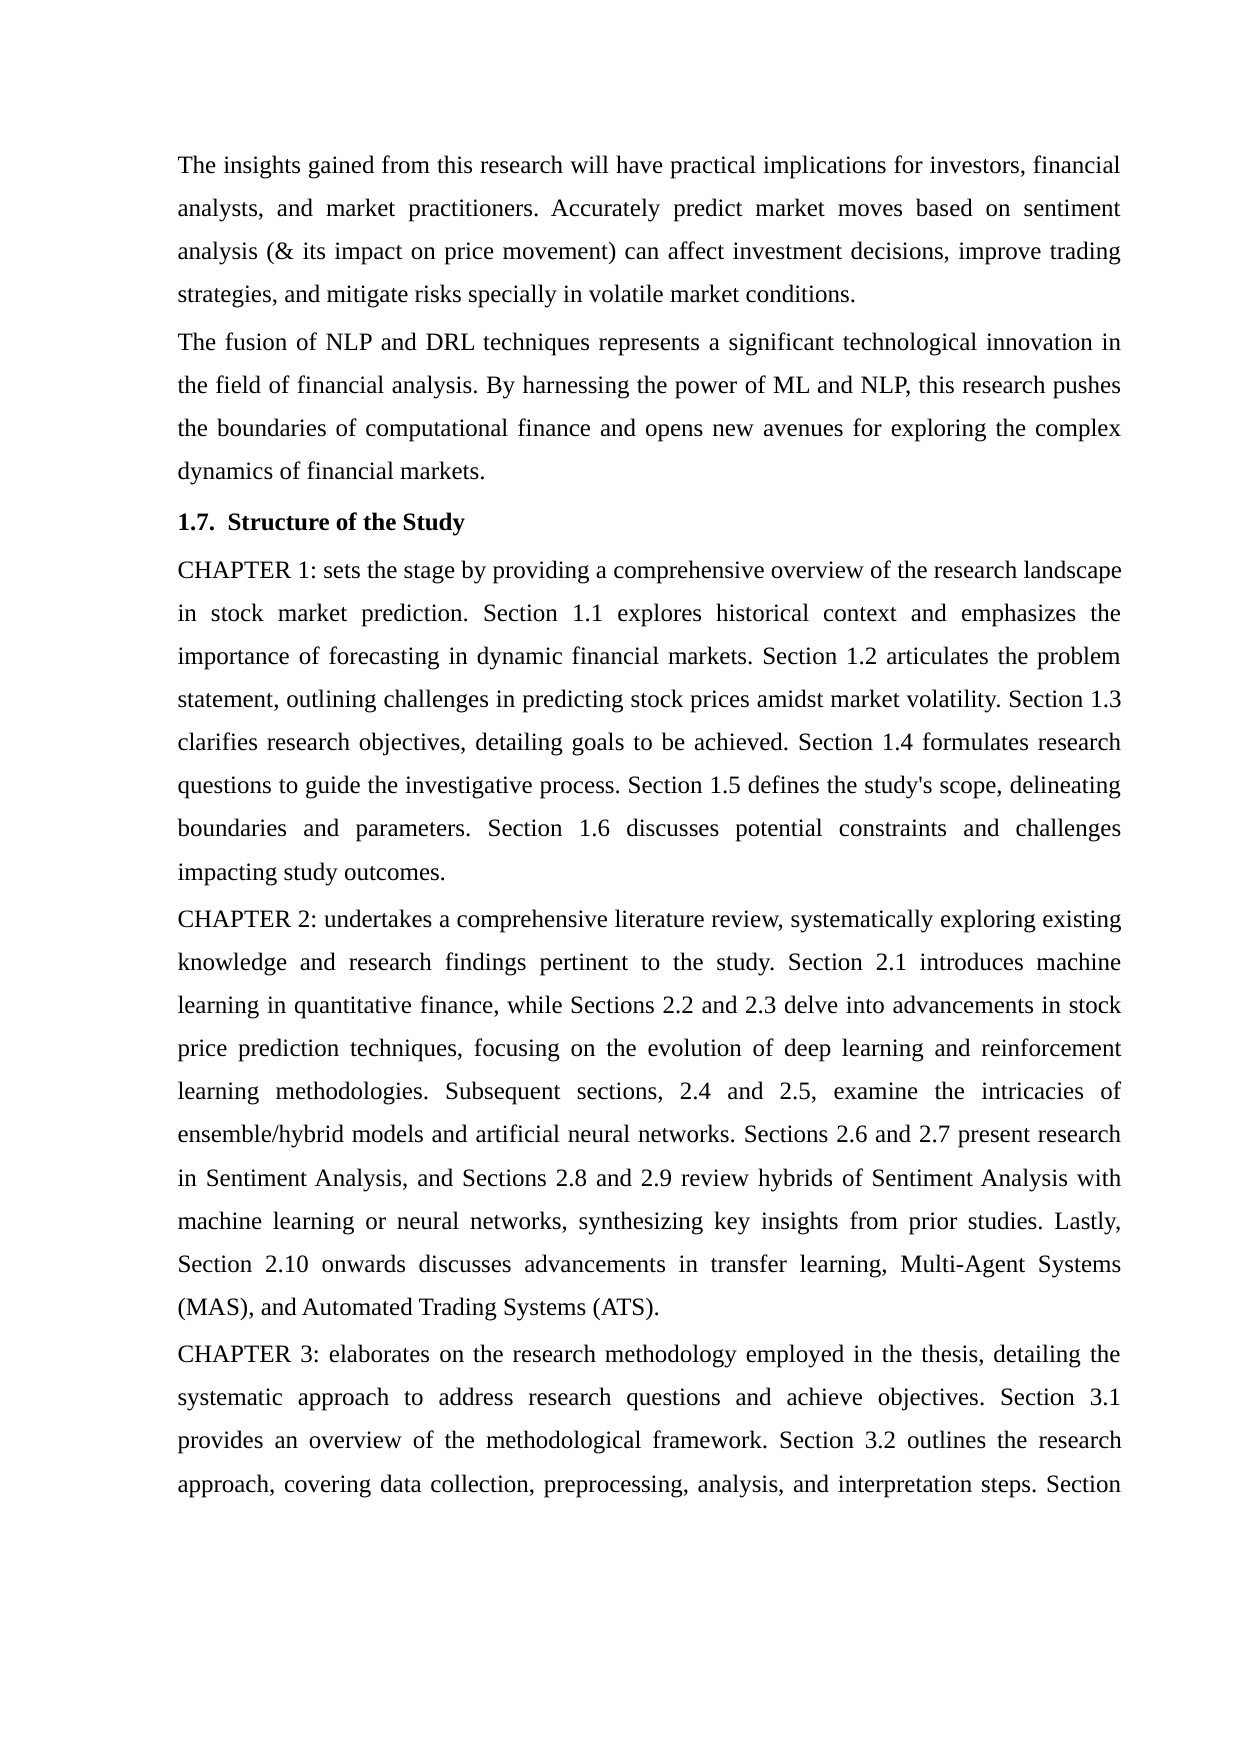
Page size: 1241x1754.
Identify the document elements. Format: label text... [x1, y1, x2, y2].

text The fusion of NLP and DRL techniques represents a significant technological innovation in the field of financial analysis. By harnessing the power of ML and NLP, this research pushes the boundaries of computational finance and opens new avenues for exploring the complex dynamics of financial markets. [177, 327, 1122, 485]
text CHAPTER 1 sets the stage by providing a comprehensive overview of the research landscape in stock market prediction. Section 1.1 explores historical context and emphasizes the importance of forecasting in dynamic financial markets. Section 1.2 articulates the problem statement, outlining challenges in predicting stock prices amidst market volatility. Section 1.3 clarifies research objectives, detailing goals to be achieved. Section 1.4 formulates research questions to guide the investigative process. Section 1.5 defines the study's scope, delineating boundaries and parameters. Section 1.6 discusses potential constraints and challenges impacting study outcomes. [177, 555, 1122, 885]
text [177, 1339, 1122, 1497]
subtitle Structure of the Study [177, 507, 1122, 536]
text The insights gained from this research will have practical implications for investors, financial analysts, and market practitioners. Accurately predict market moves based on sentiment analysis (& its impact on price movement) can affect investment decisions, improve trading strategies, and mitigate risks specially in volatile market conditions. [177, 150, 1122, 308]
text CHAPTER 2 undertakes a comprehensive literature review, systematically exploring existing knowledge and research findings pertinent to the study. Section 2.1 introduces machine learning in quantitative finance, while Sections 2.2 and 2.3 delve into advancements in stock price prediction techniques, focusing on the evolution of deep learning and reinforcement learning methodologies. Subsequent sections, 2.4 and 2.5, examine the intricacies of ensemble/hybrid models and artificial neural networks. Sections 2.6 and 2.7 present research in Sentiment Analysis, and Sections 2.8 and 2.9 review hybrids of Sentiment Analysis with machine learning or neural networks, synthesizing key insights from prior studies. Lastly, Section 2.10 onwards discusses advancements in transfer learning, Multi-Agent Systems (MAS), and Automated Trading Systems (ATS). [177, 904, 1122, 1321]
